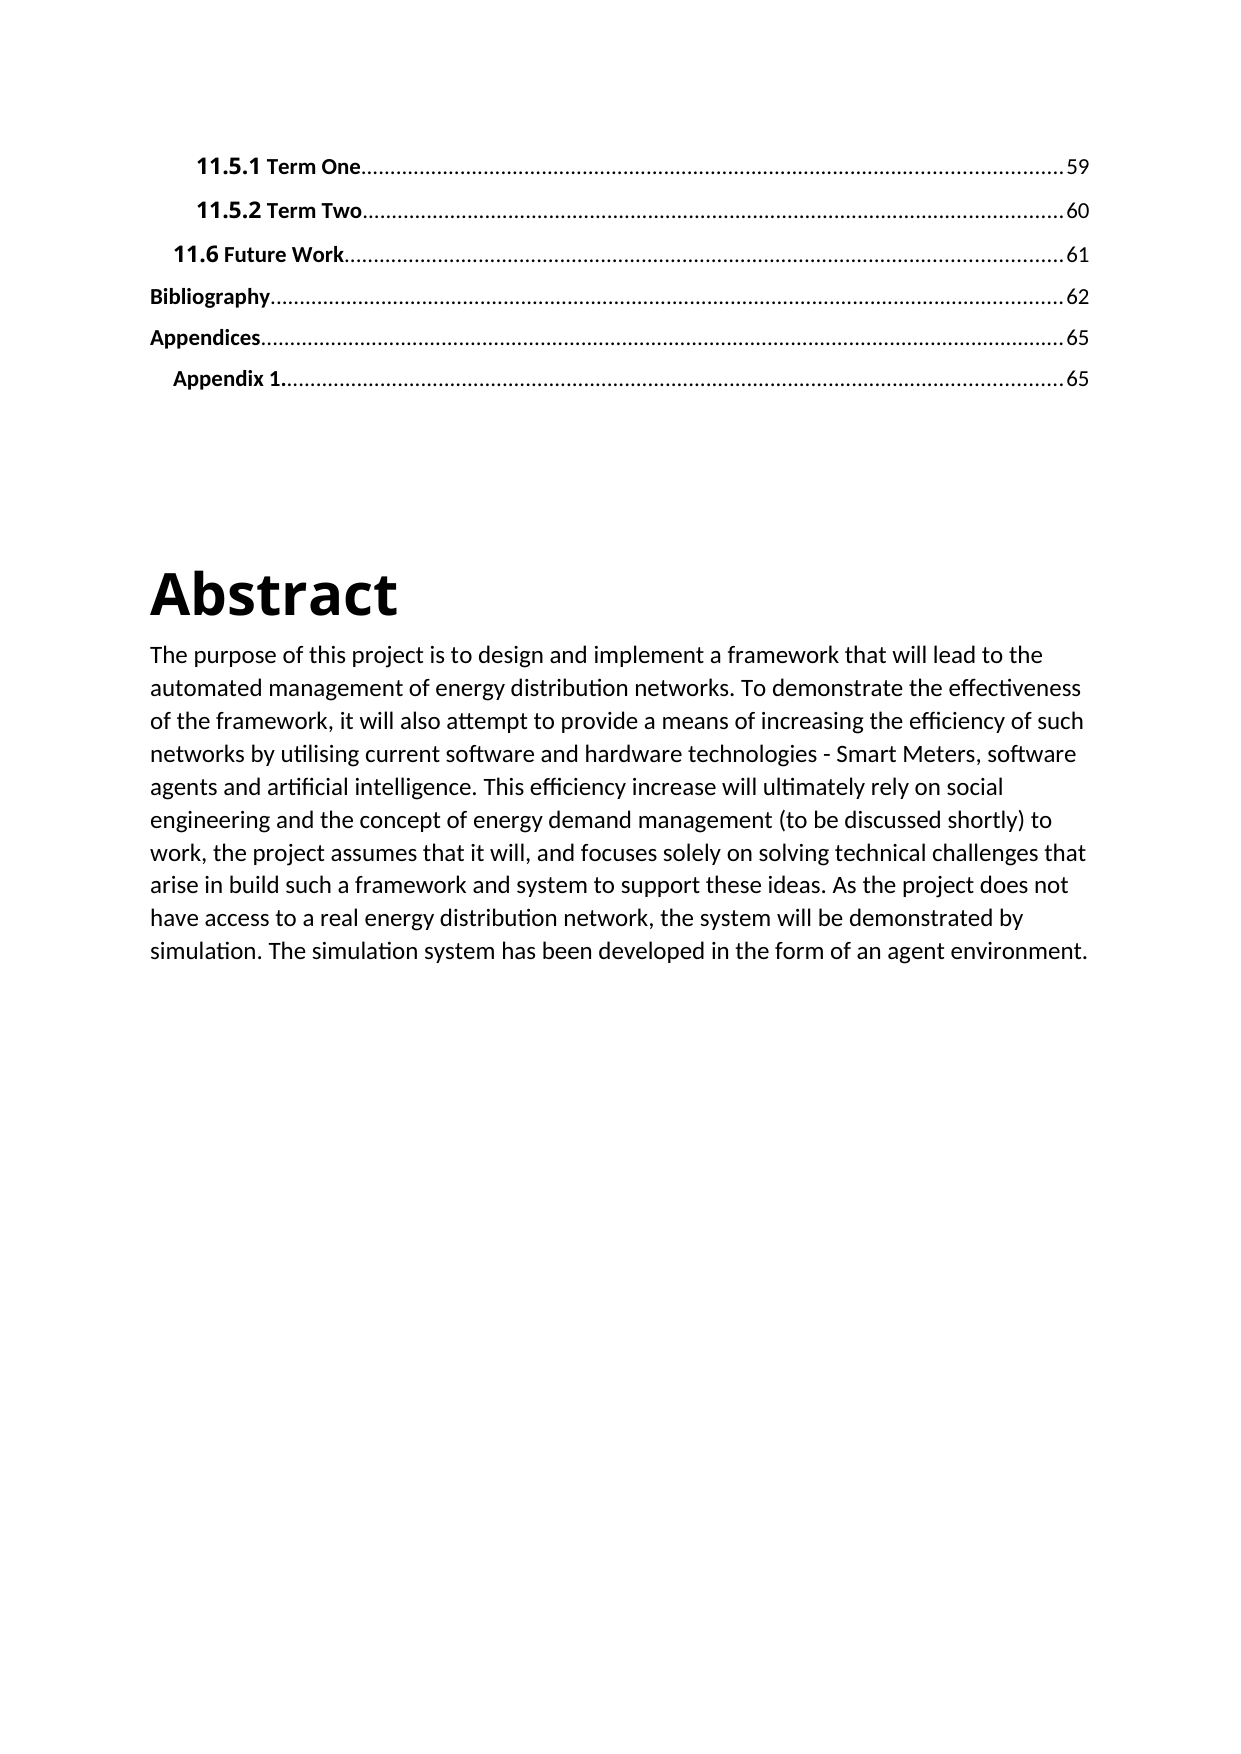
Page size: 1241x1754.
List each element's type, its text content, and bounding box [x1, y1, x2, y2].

subtitle Abstract [150, 553, 1090, 633]
text The purpose of this project is to design and implement a framework that will lead to the automated management of energy distribution networks. To demonstrate the effectiveness of the framework, it will also attempt to provide a means of increasing the efficiency of such networks by utilising current software and hardware technologies - Smart Meters, software agents and artificial intelligence. This efficiency increase will ultimately rely on social engineering and the concept of energy demand management (to be discussed shortly) to work, the project assumes that it will, and focuses solely on solving technical challenges that arise in build such a framework and system to support these ideas. As the project does not have access to a real energy distribution network, the system will be demonstrated by simulation. The simulation system has been developed in the form of an agent environment. [150, 639, 1090, 966]
